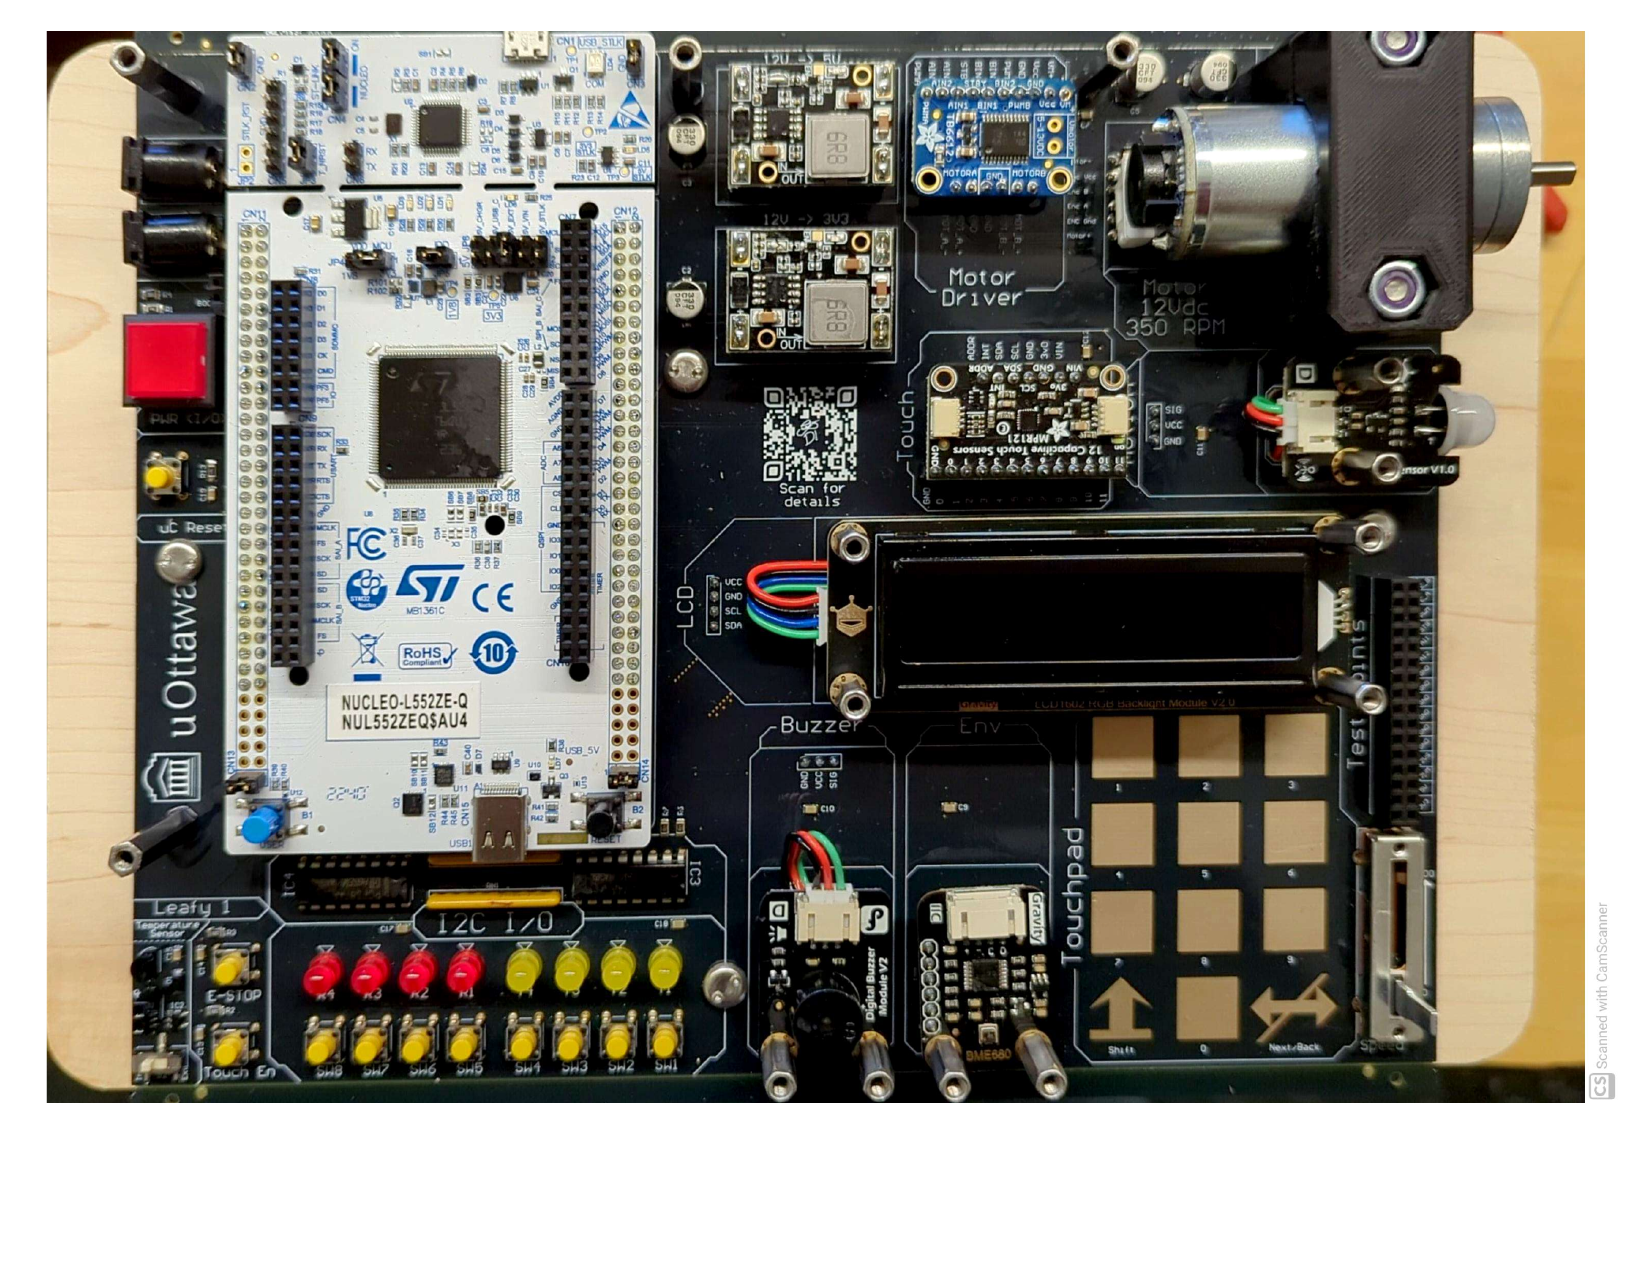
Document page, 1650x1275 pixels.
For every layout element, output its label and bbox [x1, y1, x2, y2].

picture [48, 32, 1617, 1103]
